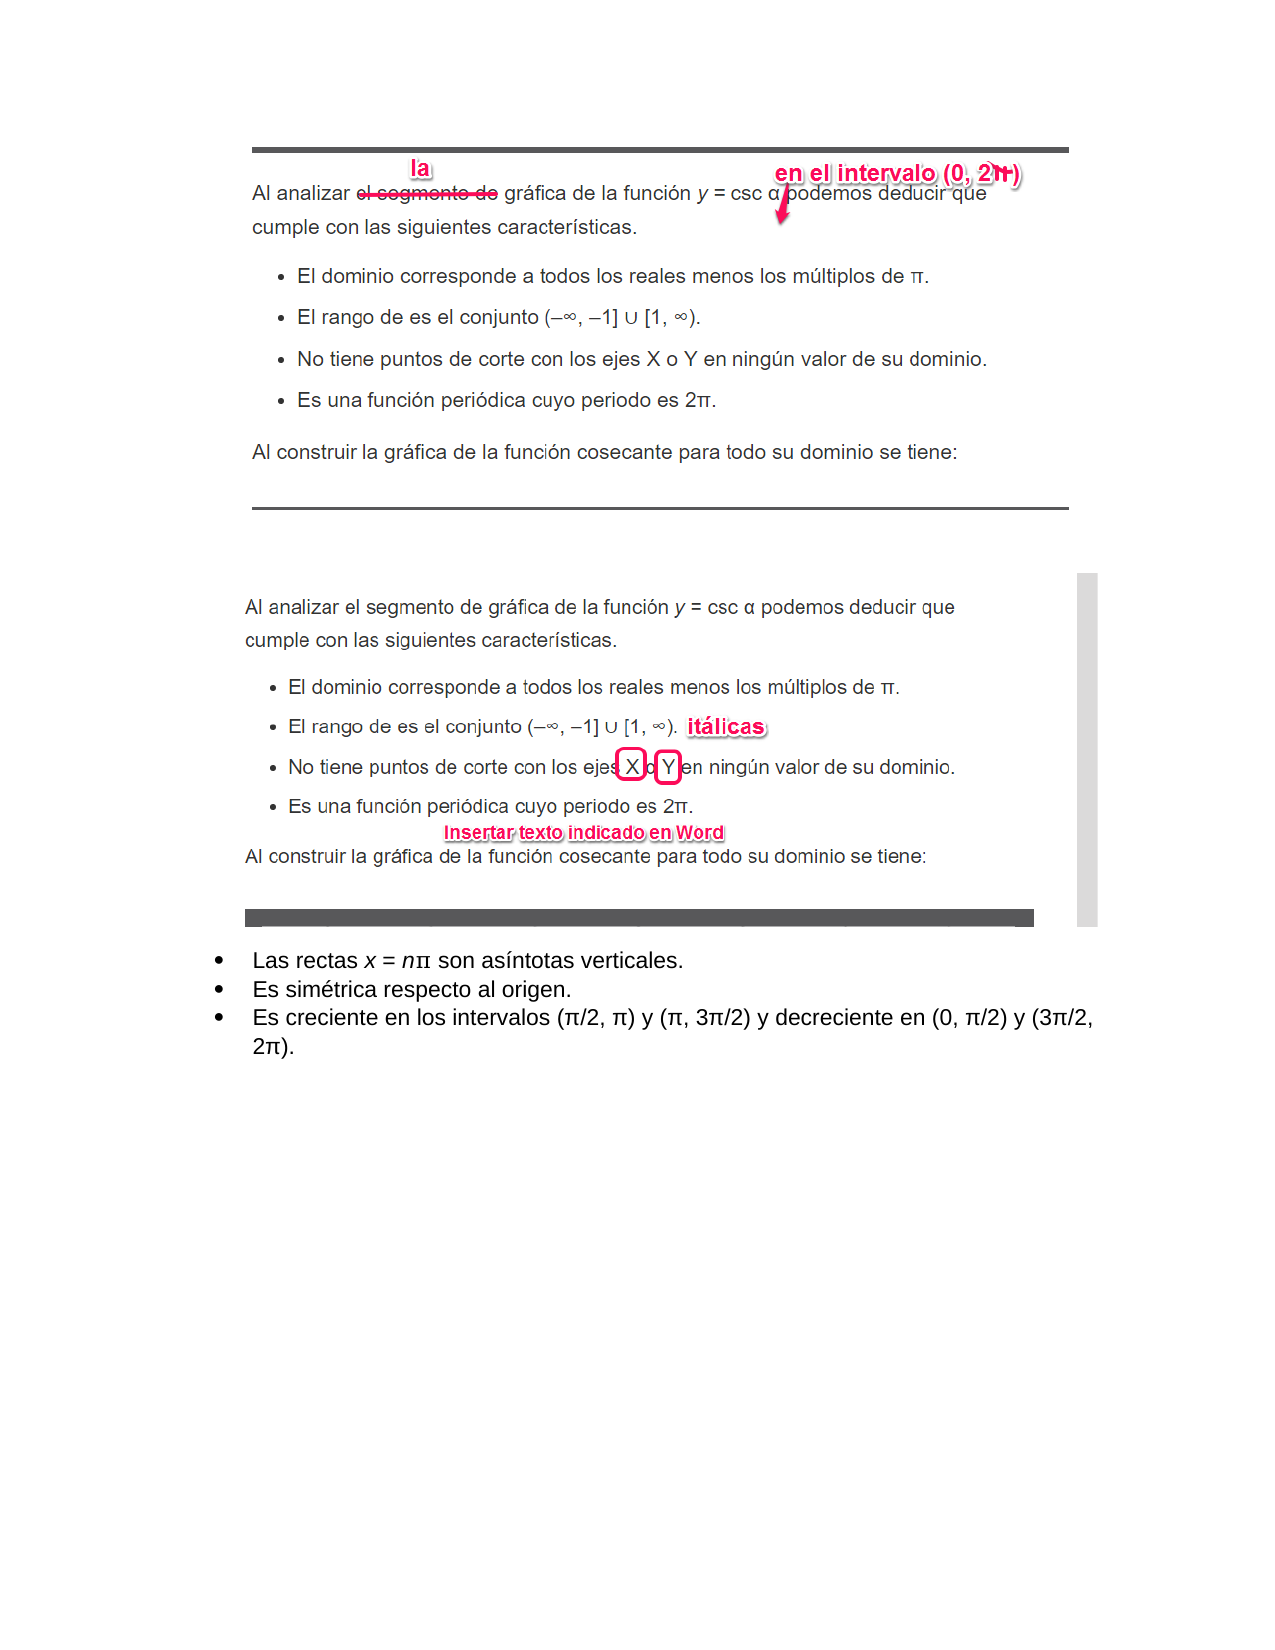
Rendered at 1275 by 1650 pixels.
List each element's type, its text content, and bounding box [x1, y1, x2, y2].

picture [177, 147, 1098, 510]
picture [177, 573, 1098, 927]
list Las rectas x = nπ son asíntotas verticales. [215, 946, 1098, 973]
list Es creciente en los intervalos (π/2, π) y (π, 3π/2) y decreciente en (0, π/2) y (3π/2, 2π). [215, 1004, 1098, 1059]
list Es simétrica respecto al origen. [215, 976, 1098, 1002]
